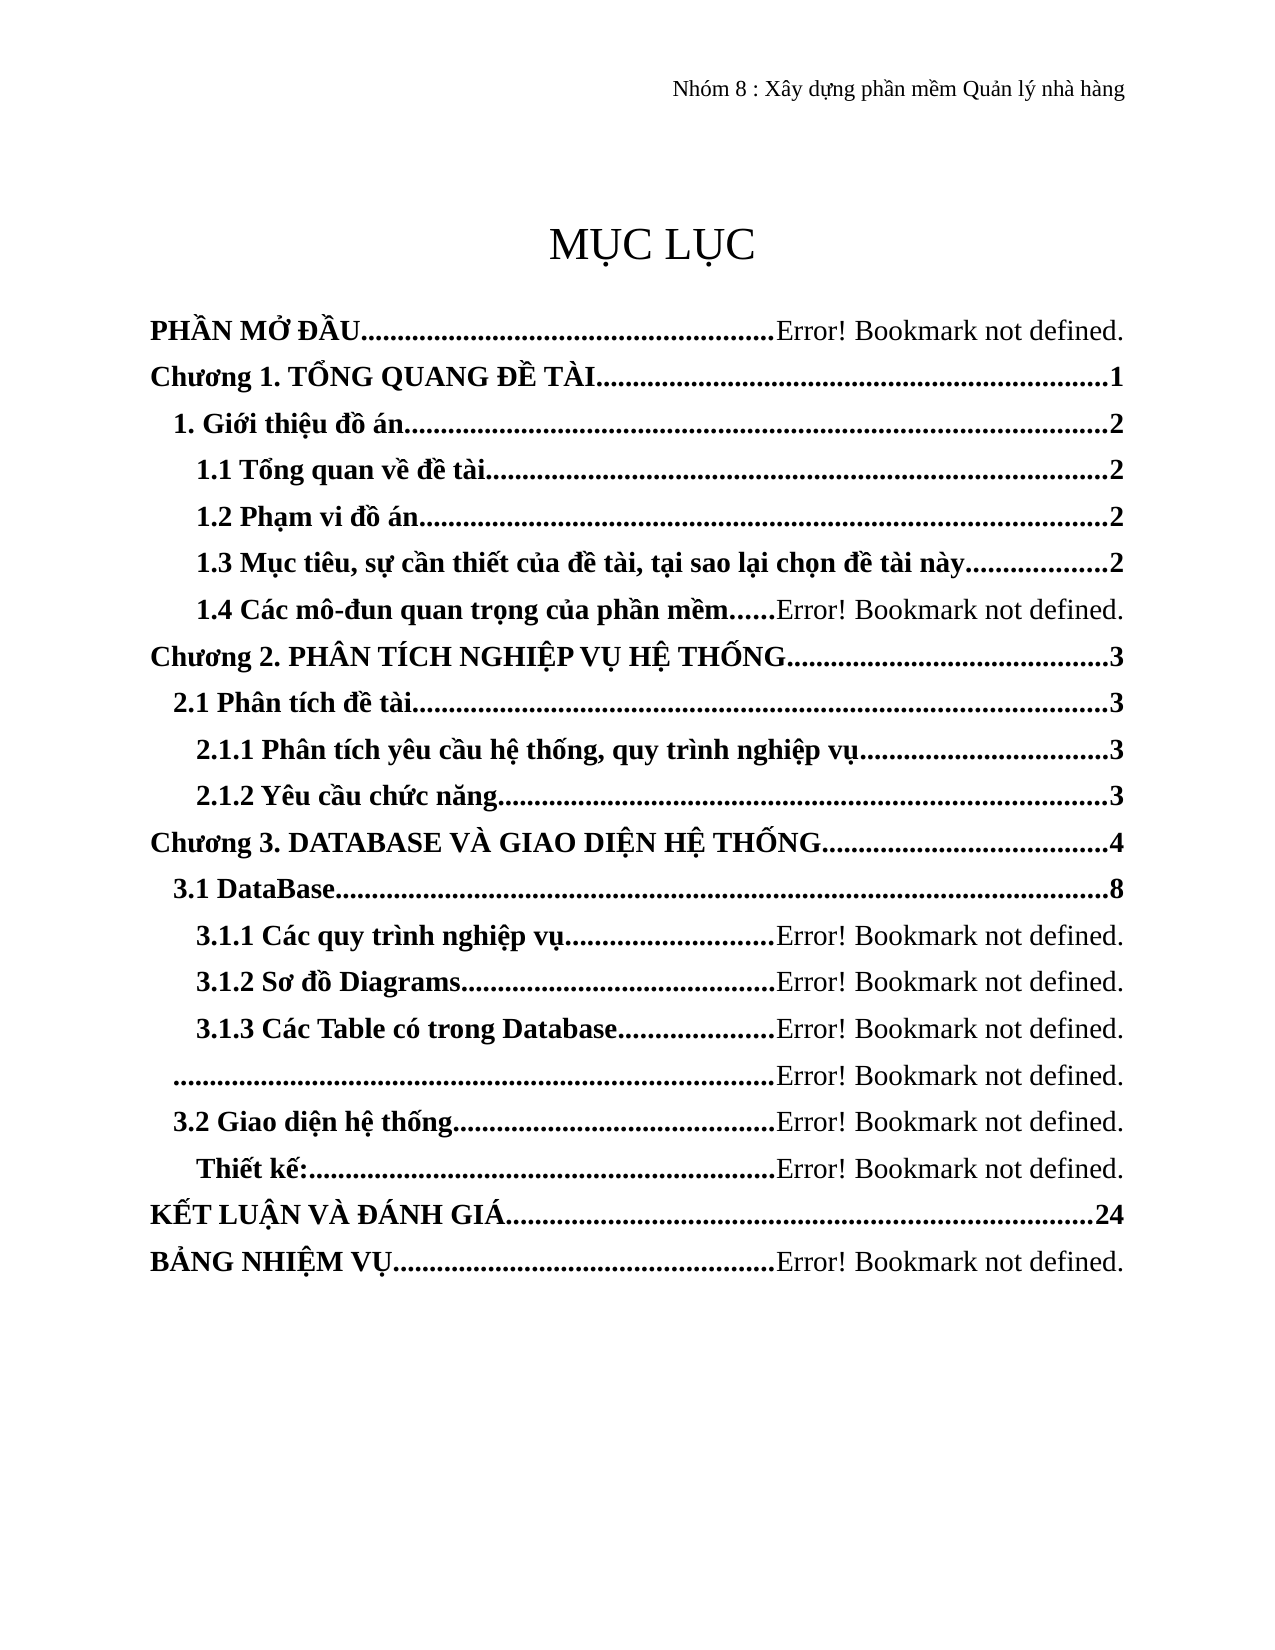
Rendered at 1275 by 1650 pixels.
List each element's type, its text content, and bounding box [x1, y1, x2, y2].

text 1.2 Phạm vi đồ án 2 [196, 499, 1125, 532]
text BẢNG NHIỆM VỤ Error! Bookmark not defined. [150, 1244, 1125, 1277]
text Chương 2. PHÂN TÍCH NGHIỆP VỤ HỆ THỐNG 3 [150, 639, 1125, 672]
text Chương 1. TỔNG QUANG ĐỀ TÀI 1 [150, 359, 1125, 393]
text KẾT LUẬN VÀ ĐÁNH GIÁ 24 [150, 1197, 1125, 1231]
text MỤC LỤC [150, 217, 1125, 270]
text 1.3 Mục tiêu, sự cần thiết của đề tài, tại sao lại chọn đề tài này 2 [196, 546, 1125, 579]
text 1.1 Tổng quan về đề tài 2 [196, 452, 1125, 486]
text 1. Giới thiệu đồ án 2 [173, 406, 1125, 439]
text 3.2 Giao diện hệ thống Error! Bookmark not defined. [173, 1104, 1125, 1138]
text Chương 3. DATABASE VÀ GIAO DIỆN HỆ THỐNG 4 [150, 825, 1125, 858]
text 1.4 Các mô-đun quan trọng của phần mềm Error! Bookmark not defined. [196, 592, 1125, 626]
text 2.1.1 Phân tích yêu cầu hệ thống, quy trình nghiệp vụ 3 [196, 732, 1125, 765]
text 2.1 Phân tích đề tài 3 [173, 685, 1125, 719]
text 3.1.1 Các quy trình nghiệp vụ Error! Bookmark not defined. [196, 918, 1125, 952]
text PHẦN MỞ ĐẦU Error! Bookmark not defined. [150, 313, 1125, 346]
text 3.1.3 Các Table có trong Database Error! Bookmark not defined. [196, 1011, 1125, 1045]
text 3.1 DataBase 8 [173, 871, 1125, 905]
text 2.1.2 Yêu cầu chức năng 3 [196, 778, 1125, 812]
text Error! Bookmark not defined. [173, 1058, 1125, 1091]
text Thiết kế: Error! Bookmark not defined. [196, 1151, 1125, 1184]
text 3.1.2 Sơ đồ Diagrams Error! Bookmark not defined. [196, 964, 1125, 998]
